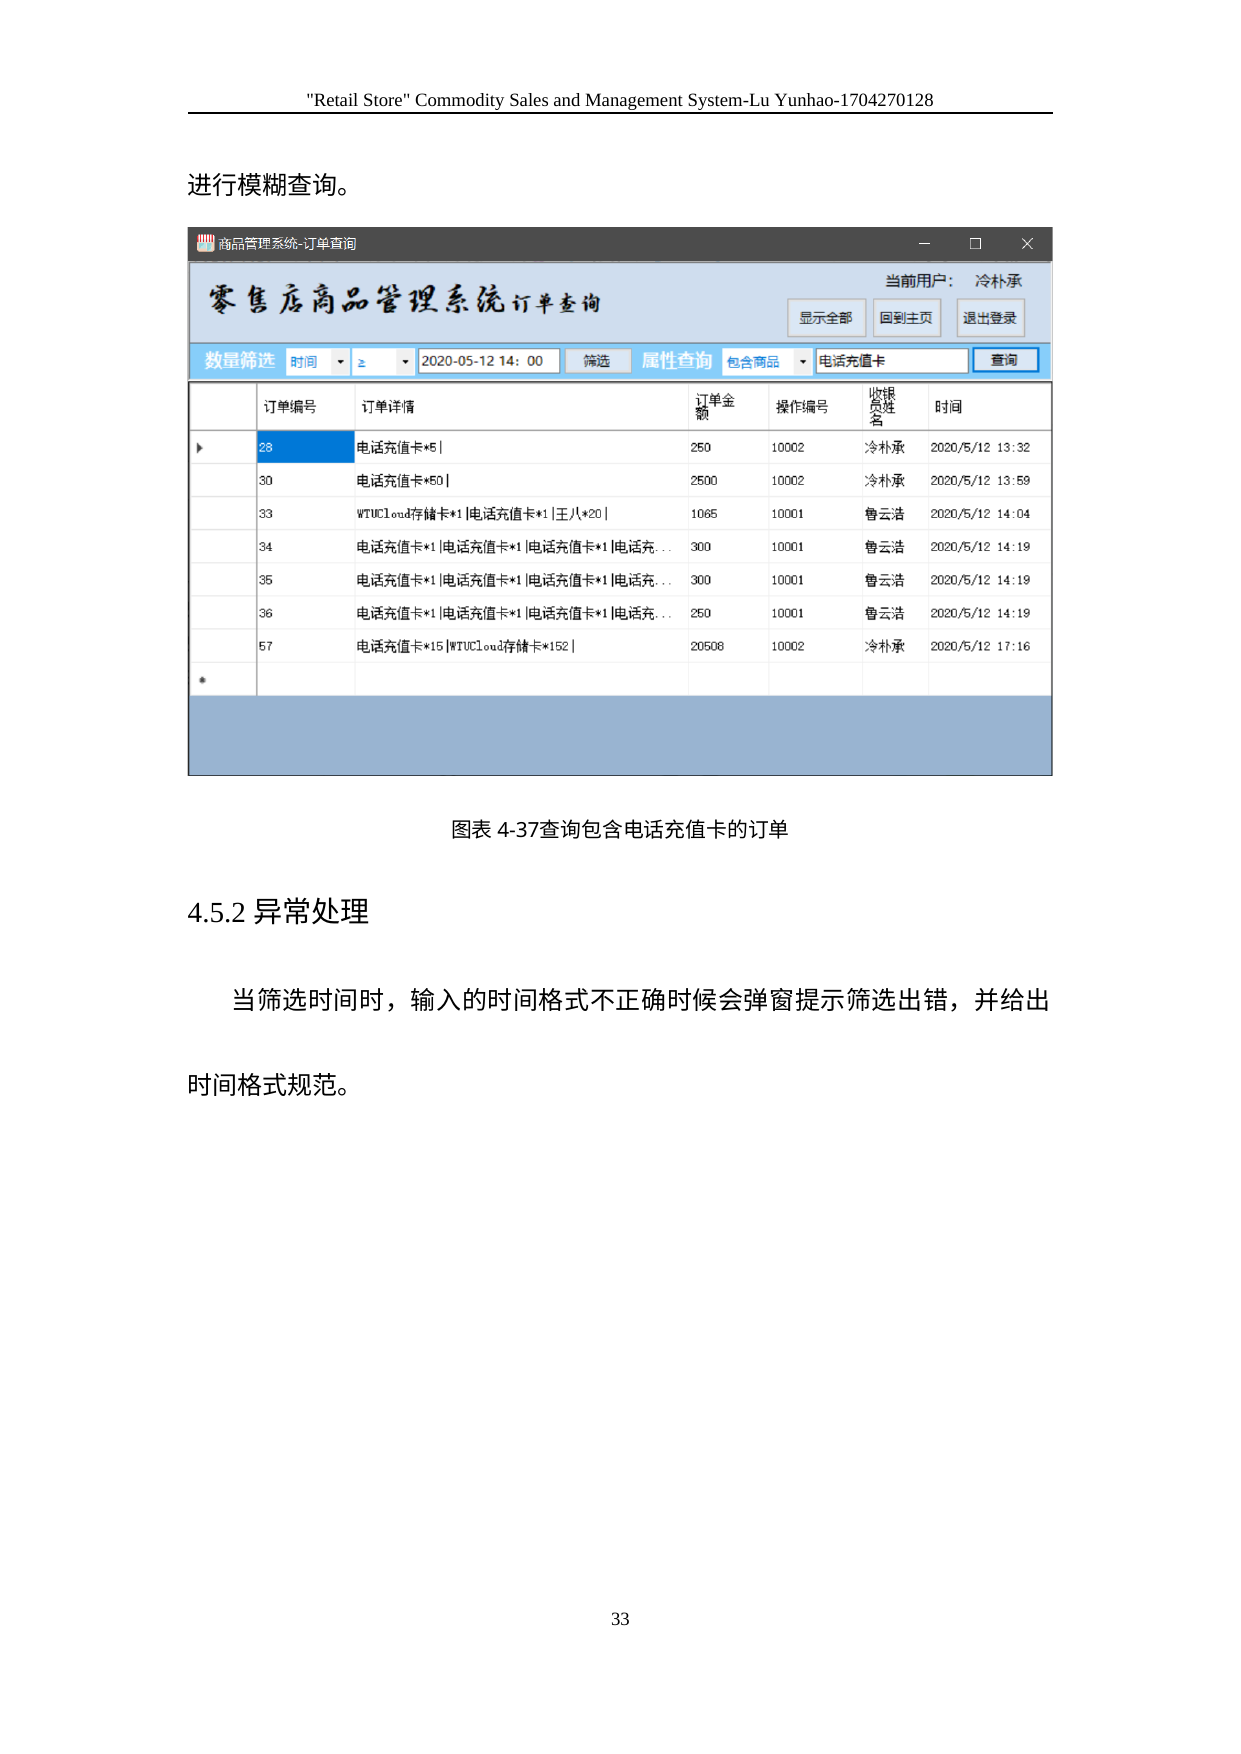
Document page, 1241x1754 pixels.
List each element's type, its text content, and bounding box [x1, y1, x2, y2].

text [187, 150, 1053, 218]
subtitle 4.5.2 异常处理 [187, 876, 1053, 944]
picture [187, 227, 1053, 776]
text 当筛选时间时，输入的时间格式不正确时候会弹窗提示筛选出错，并给出时间格式规范。 [187, 965, 1053, 1118]
